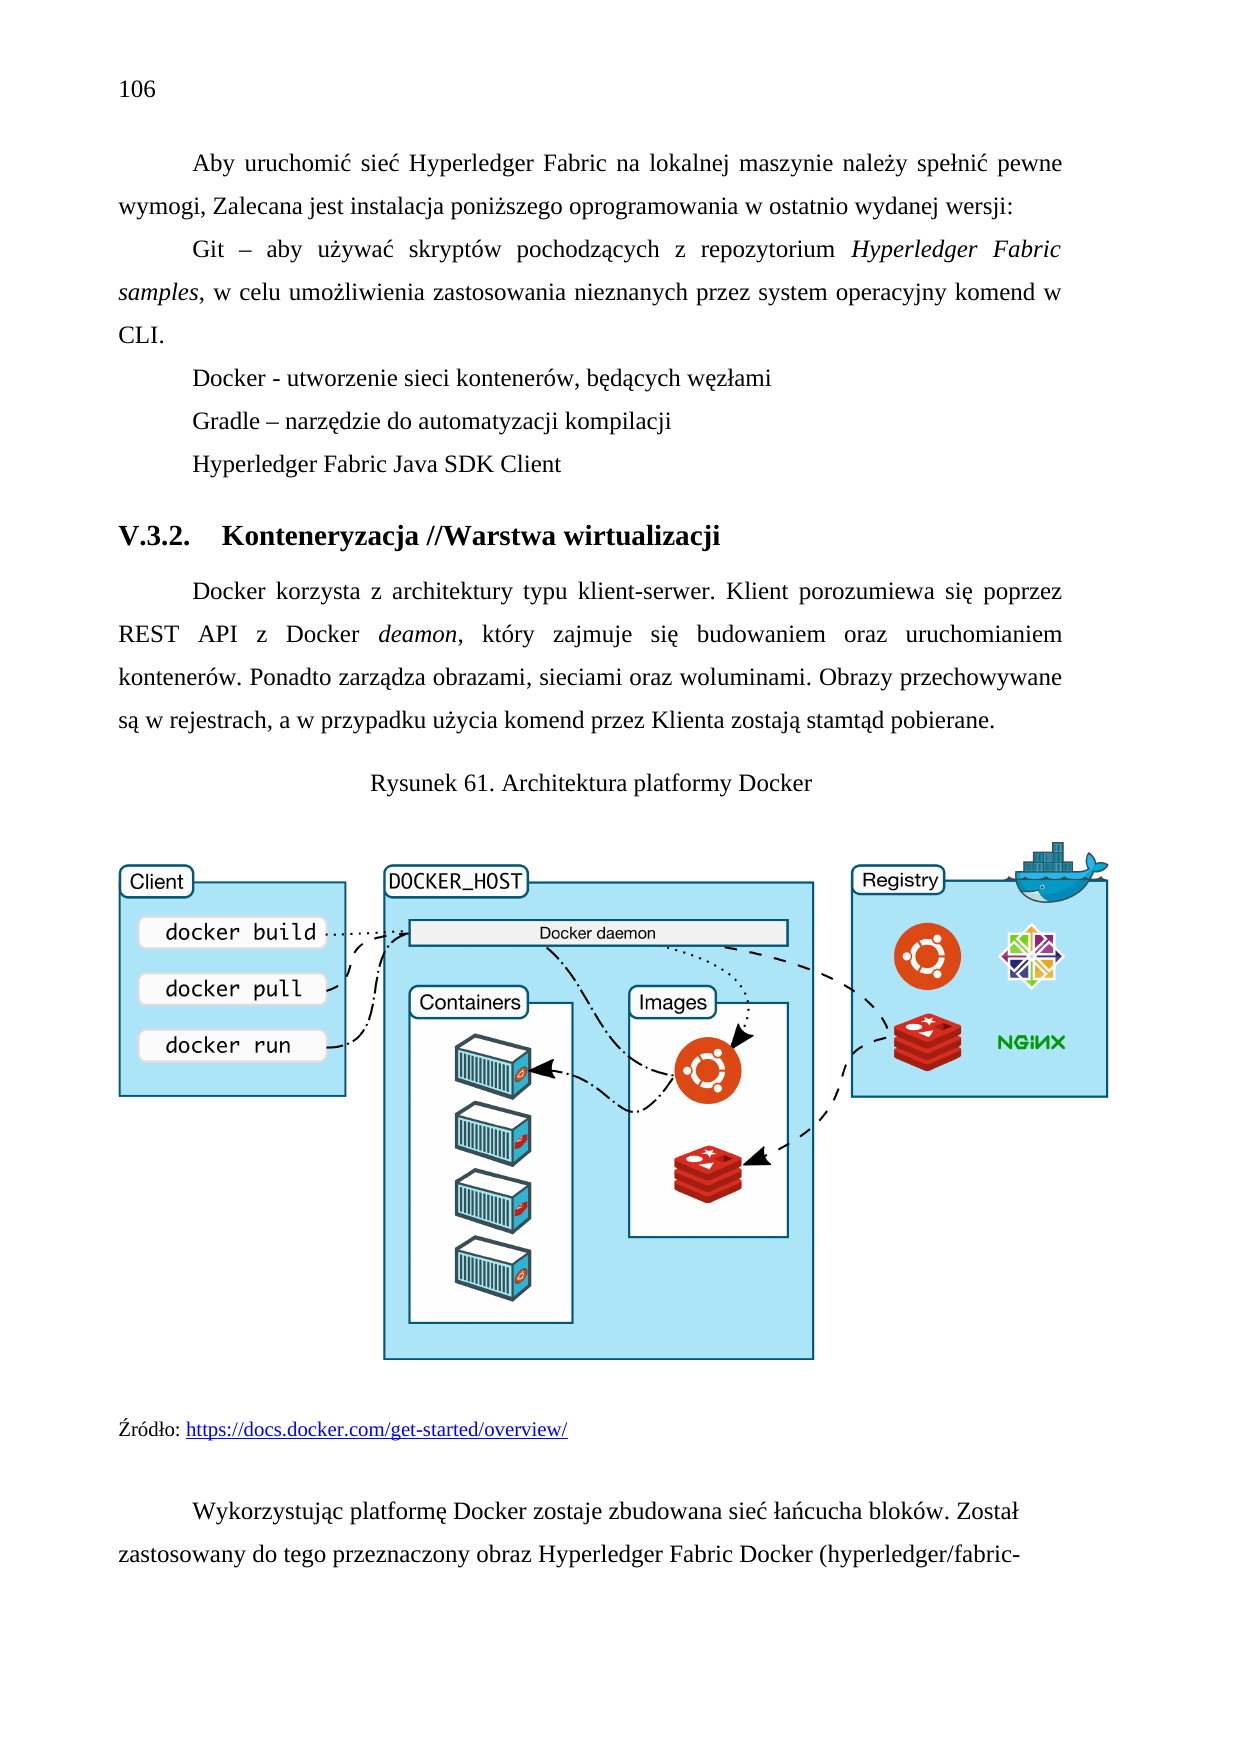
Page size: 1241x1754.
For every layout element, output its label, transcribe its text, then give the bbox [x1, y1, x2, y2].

text Docker - utworzenie sieci kontenerów, będących węzłami [118, 363, 1063, 392]
picture [122, 867, 191, 895]
text Git – aby używać skryptów pochodzących z repozytorium Hyperledger Fabric samples, w celu umożliwienia zastosowania nieznanych przez system operacyjny komend w CLI. [118, 234, 1063, 349]
text Docker korzysta z architektury typu klient-serwer. Klient porozumiewa się poprzez REST API z Docker deamon, który zajmuje się budowaniem oraz uruchomianiem kontenerów. Ponadto zarządza obrazami, sieciami oraz woluminami. Obrazy przechowywane są w rejestrach, a w przypadku użycia komend przez Klienta zostają stamtąd pobierane. [118, 576, 1063, 734]
subtitle Konteneryzacja //Warstwa wirtualizacji [118, 518, 1063, 551]
picture [386, 867, 526, 895]
text Źródło: https://docs.docker.com/get-started/overview/ [118, 1417, 1063, 1441]
picture [854, 867, 942, 892]
text Aby uruchomić sieć Hyperledger Fabric na lokalnej maszynie należy spełnić pewne wymogi, Zalecana jest instalacja poniższego oprogramowania w ostatnio wydanej wersji: [118, 148, 1063, 219]
text Gradle – narzędzie do automatyzacji kompilacji [118, 406, 1063, 435]
picture [121, 884, 344, 1094]
picture [118, 842, 1109, 1360]
text Hyperledger Fabric Java SDK Client [118, 449, 1063, 478]
picture [854, 882, 1105, 1095]
